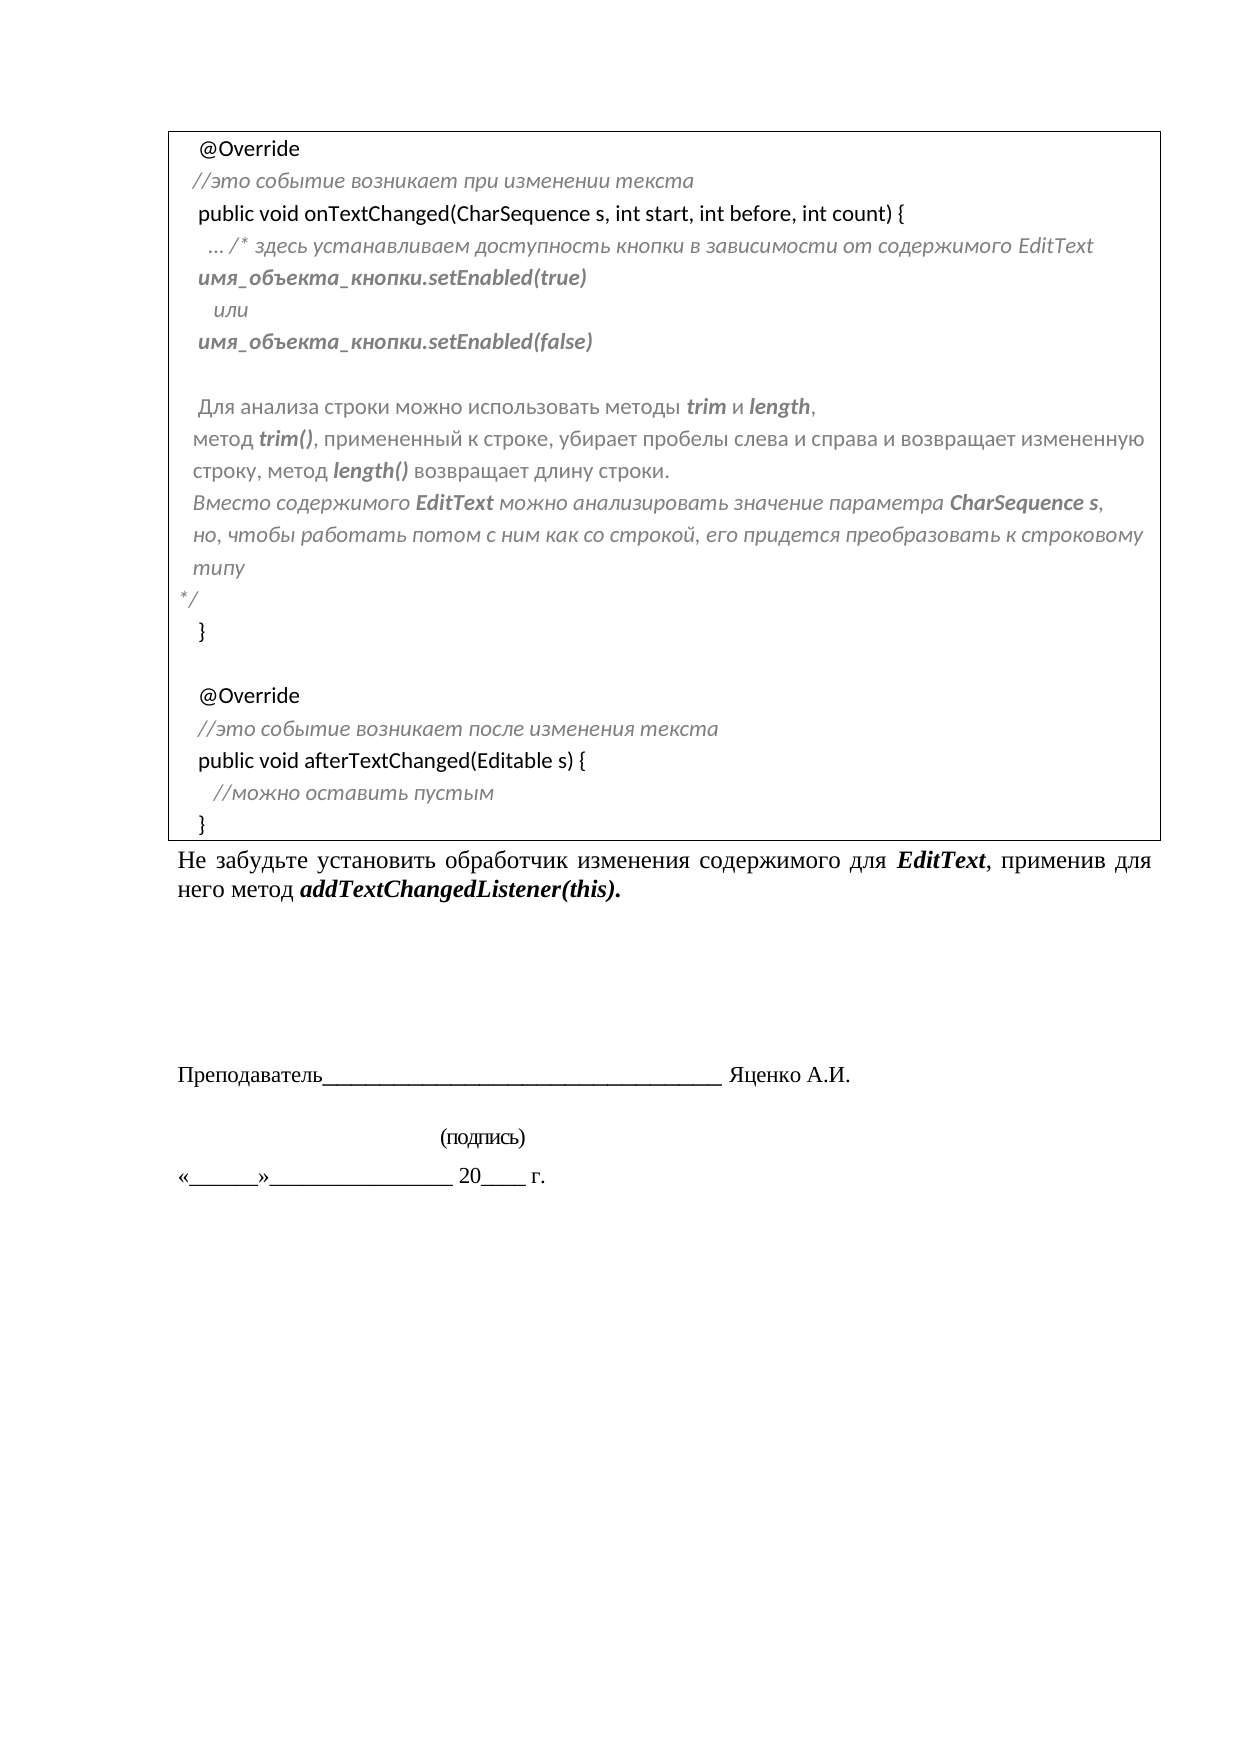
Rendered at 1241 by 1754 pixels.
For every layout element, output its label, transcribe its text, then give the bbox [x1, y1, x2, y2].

text @Override [169, 678, 1160, 709]
text */ [169, 582, 1160, 613]
text или [169, 292, 1160, 323]
text имя_объекта_кнопки.setEnabled(false) [169, 324, 1160, 356]
text Для анализа строки можно использовать методы trim и length, [169, 389, 1160, 420]
text @Override [169, 132, 1160, 162]
text Вместо содержимого EditText можно анализировать значение параметра CharSequence s, [169, 485, 1160, 516]
text //это событие возникает при изменении текста [169, 163, 1160, 194]
text (подпись) «______»________________ 20____ г. [178, 1113, 864, 1191]
text //можно оставить пустым [169, 775, 1160, 806]
text Не забудьте установить обработчик изменения содержимого для EditText, применив для него метод addTextChangedListener(this). [177, 846, 1152, 903]
text public void afterTextChanged(Editable s) { [169, 743, 1160, 774]
text Преподаватель Яценко А.И. [177, 1061, 1152, 1088]
text но, чтобы работать потом с ним как со строкой, его придется преобразовать к строковому [169, 517, 1160, 549]
text … /* здесь устанавливаем доступность кнопки в зависимости от содержимого EditText [169, 228, 1160, 259]
text строку, метод length() возвращает длину строки. [169, 453, 1160, 484]
text типу [169, 550, 1160, 581]
text } [169, 807, 1160, 840]
text //это событие возникает после изменения текста [169, 711, 1160, 742]
text public void onTextChanged(CharSequence s, int start, int before, int count) { [169, 196, 1160, 227]
text метод trim(), примененный к строке, убирает пробелы слева и справа и возвращает измененную [169, 421, 1160, 452]
text имя_объекта_кнопки.setEnabled(true) [169, 260, 1160, 291]
text } [169, 614, 1160, 645]
